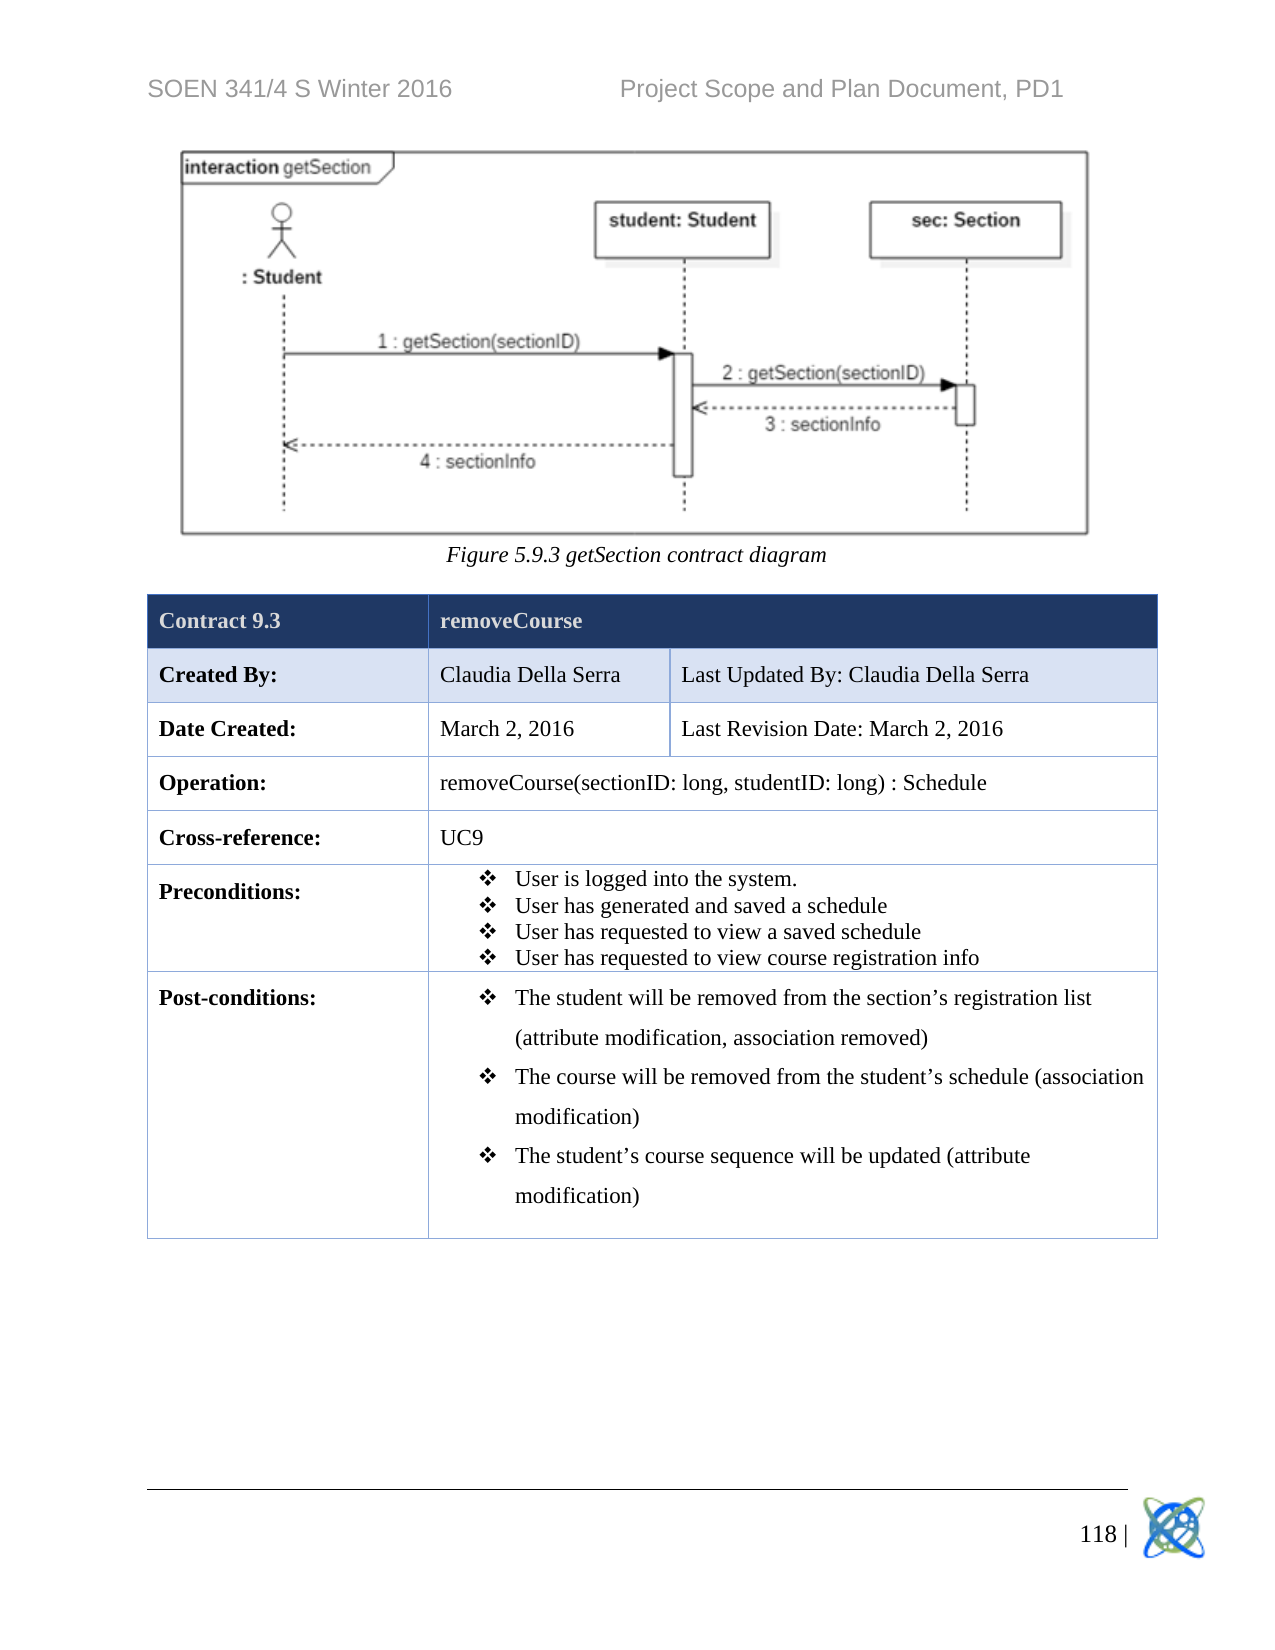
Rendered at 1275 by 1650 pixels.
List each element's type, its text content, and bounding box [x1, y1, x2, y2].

table_cell Post-conditions: [148, 972, 428, 1238]
table_cell User is logged into the system. User has generated and saved a schedule User has requested to view a saved schedule User has requested to view course registration info [429, 865, 1157, 971]
text Figure 5.9.3 getSection contract diagram [147, 541, 1128, 567]
table_cell The student will be removed from the section’s registration list (attribute modification, association removed) The course will be removed from the student’s schedule (association modification) The student’s course sequence will be updated (attribute modification) [429, 972, 1157, 1238]
picture [179, 147, 1096, 541]
table_cell March 2, 2016 [429, 703, 669, 756]
table_cell removeCourse(sectionID: long, studentID: long) : Schedule [429, 757, 1157, 810]
table_cell Last Revision Date: March 2, 2016 [671, 703, 1157, 756]
table_cell Preconditions: [148, 865, 428, 971]
table_cell Date Created: [148, 703, 428, 756]
table_cell Last Updated By: Claudia Della Serra [671, 649, 1157, 702]
table_header removeCourse [429, 595, 1157, 648]
table_cell Created By: [148, 649, 428, 702]
picture [1123, 1490, 1224, 1566]
table_cell Cross-reference: [148, 811, 428, 864]
table_header Contract 9.3 [148, 595, 428, 648]
table_cell UC9 [429, 811, 1157, 864]
table_cell Operation: [148, 757, 428, 810]
table_cell Claudia Della Serra [429, 649, 669, 702]
